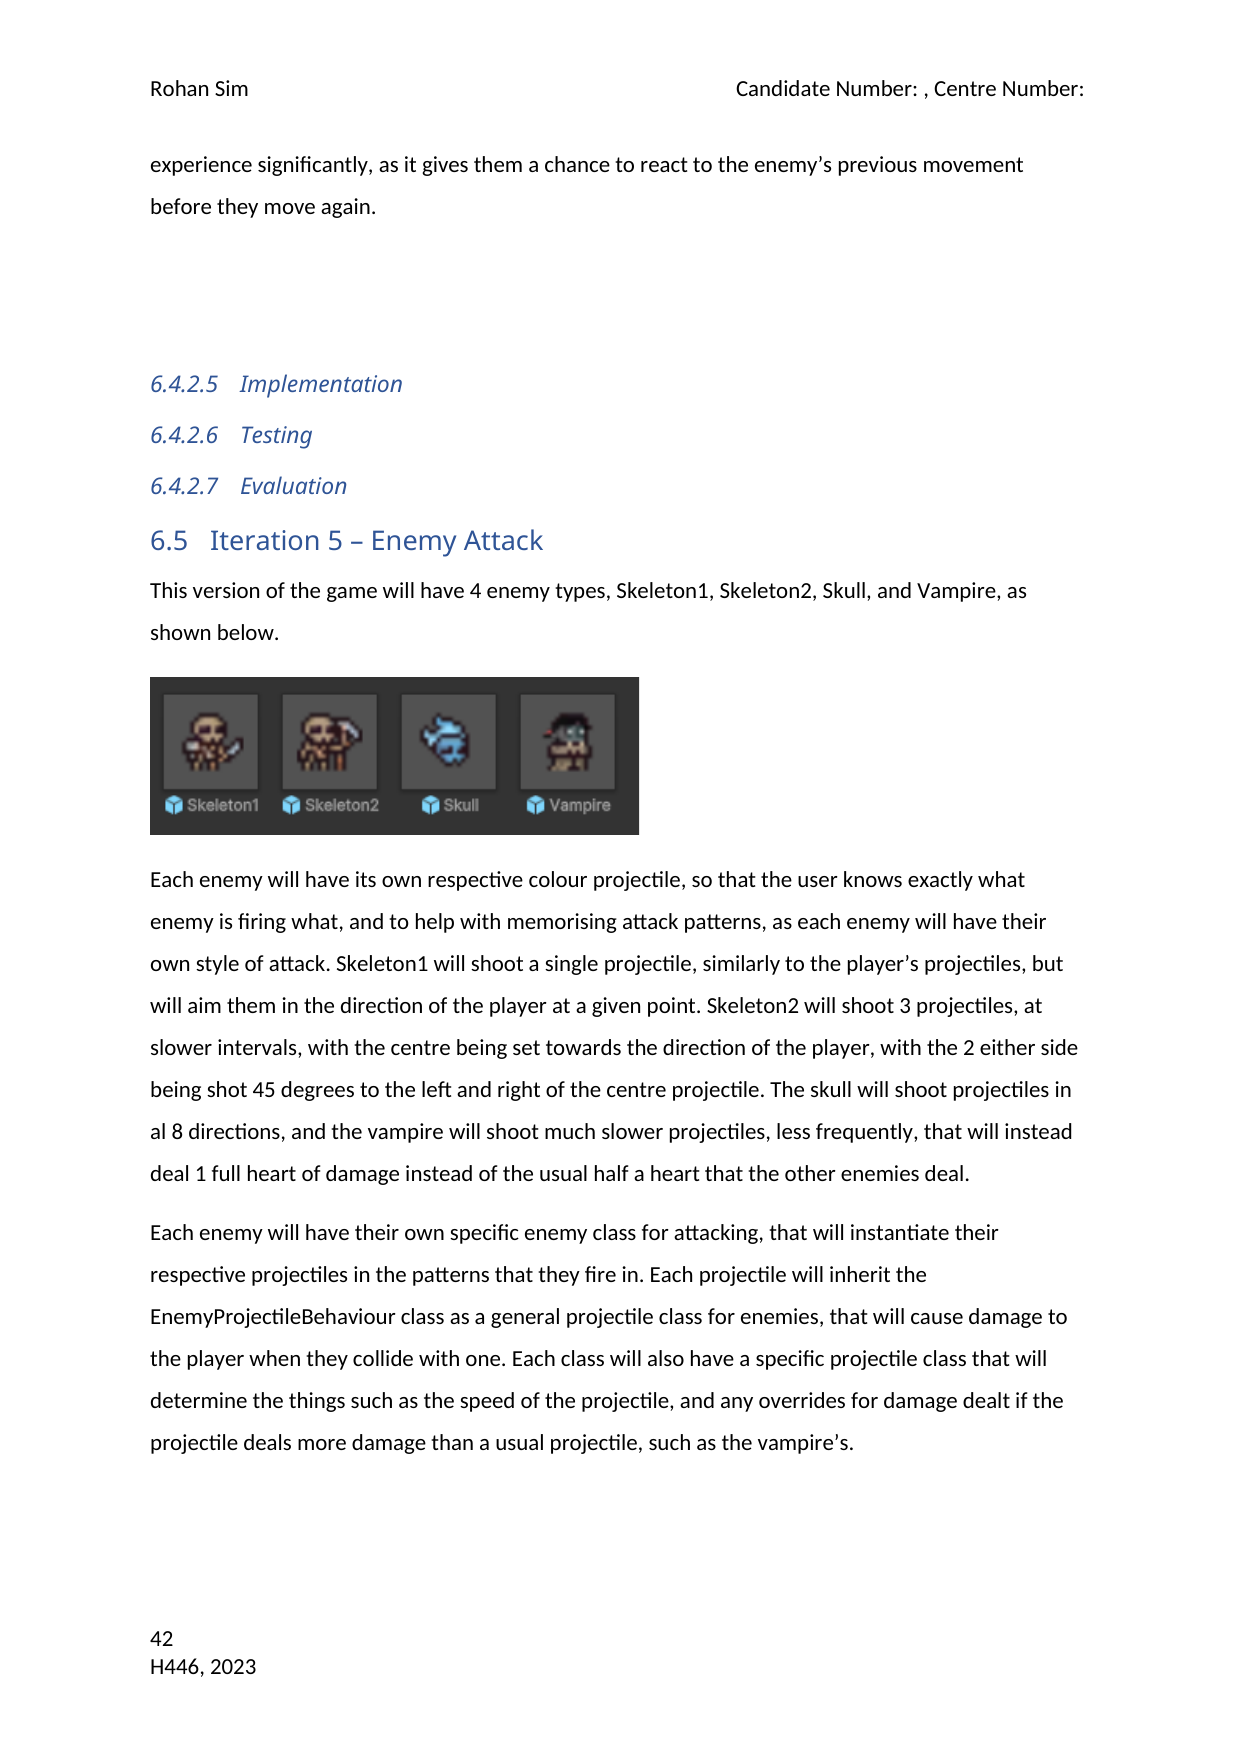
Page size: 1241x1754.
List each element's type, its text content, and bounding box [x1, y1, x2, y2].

subtitle Evaluation [150, 470, 1090, 501]
picture [150, 677, 640, 835]
text Each enemy will have its own respective colour projectile, so that the user knows exactly what enemy is firing what, and to help with memorising attack patterns, as each enemy will have their own style of attack. Skeleton1 will shoot a single projectile, similarly to the player’s projectiles, but will aim them in the direction of the player at a given point. Skeleton2 will shoot 3 projectiles, at slower intervals, with the centre being set towards the direction of the player, with the 2 either side being shot 45 degrees to the left and right of the centre projectile. The skull will shoot projectiles in al 8 directions, and the vampire will shoot much slower projectiles, less frequently, that will instead deal 1 full heart of damage instead of the usual half a heart that the other enemies deal. [150, 865, 1090, 1187]
subtitle Iteration 5 – Enemy Attack [150, 521, 1090, 558]
subtitle Implementation [150, 368, 1090, 399]
text This version of the game will have 4 enemy types, Skeleton1, Skeleton2, Skull, and Vampire, as shown below. [150, 576, 1090, 646]
text Each enemy will have their own specific enemy class for attacking, that will instantiate their respective projectiles in the patterns that they fire in. Each projectile will inherit the EnemyProjectileBehaviour class as a general projectile class for enemies, that will cause damage to the player when they collide with one. Each class will also have a specific projectile class that will determine the things such as the speed of the projectile, and any overrides for damage dealt if the projectile deals more damage than a usual projectile, such as the vampire’s. [150, 1218, 1090, 1456]
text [150, 150, 1090, 220]
subtitle Testing [150, 419, 1090, 450]
